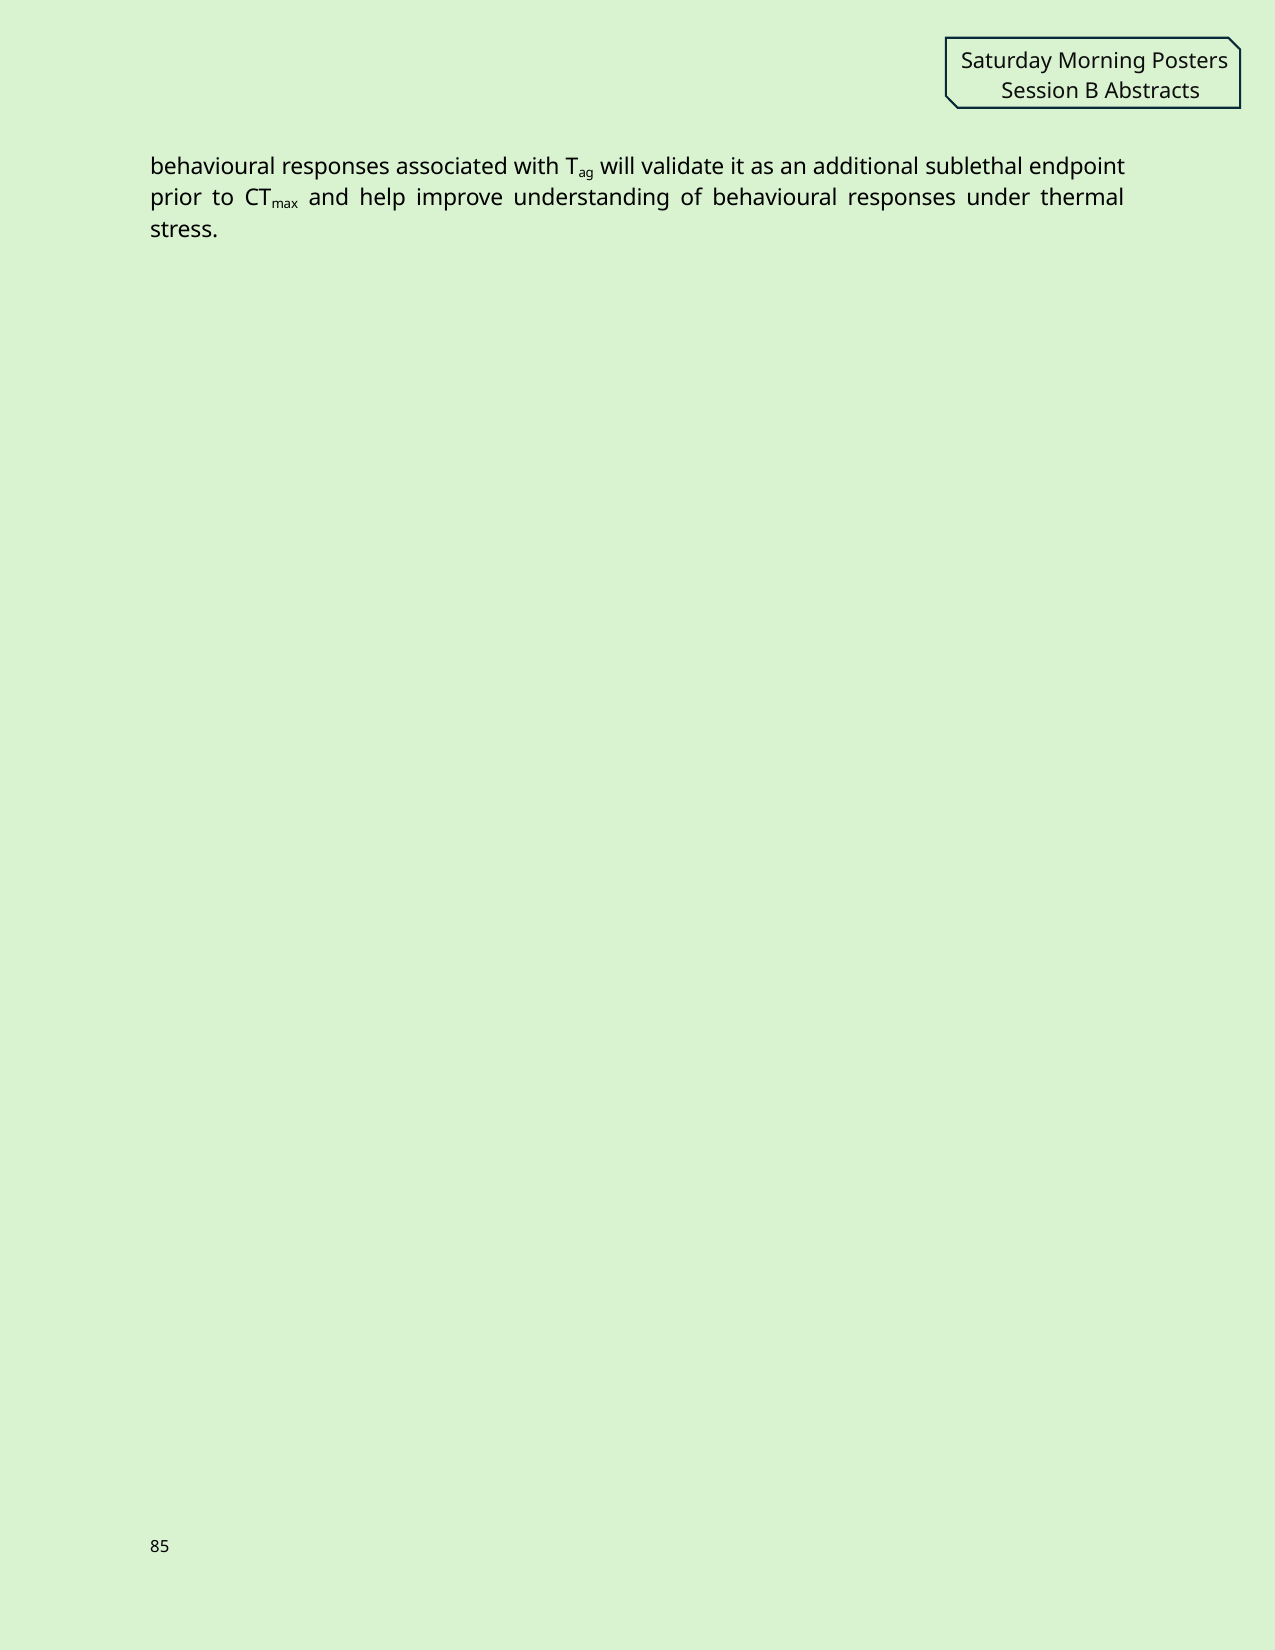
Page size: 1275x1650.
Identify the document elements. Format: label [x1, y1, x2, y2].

text [150, 150, 1125, 244]
